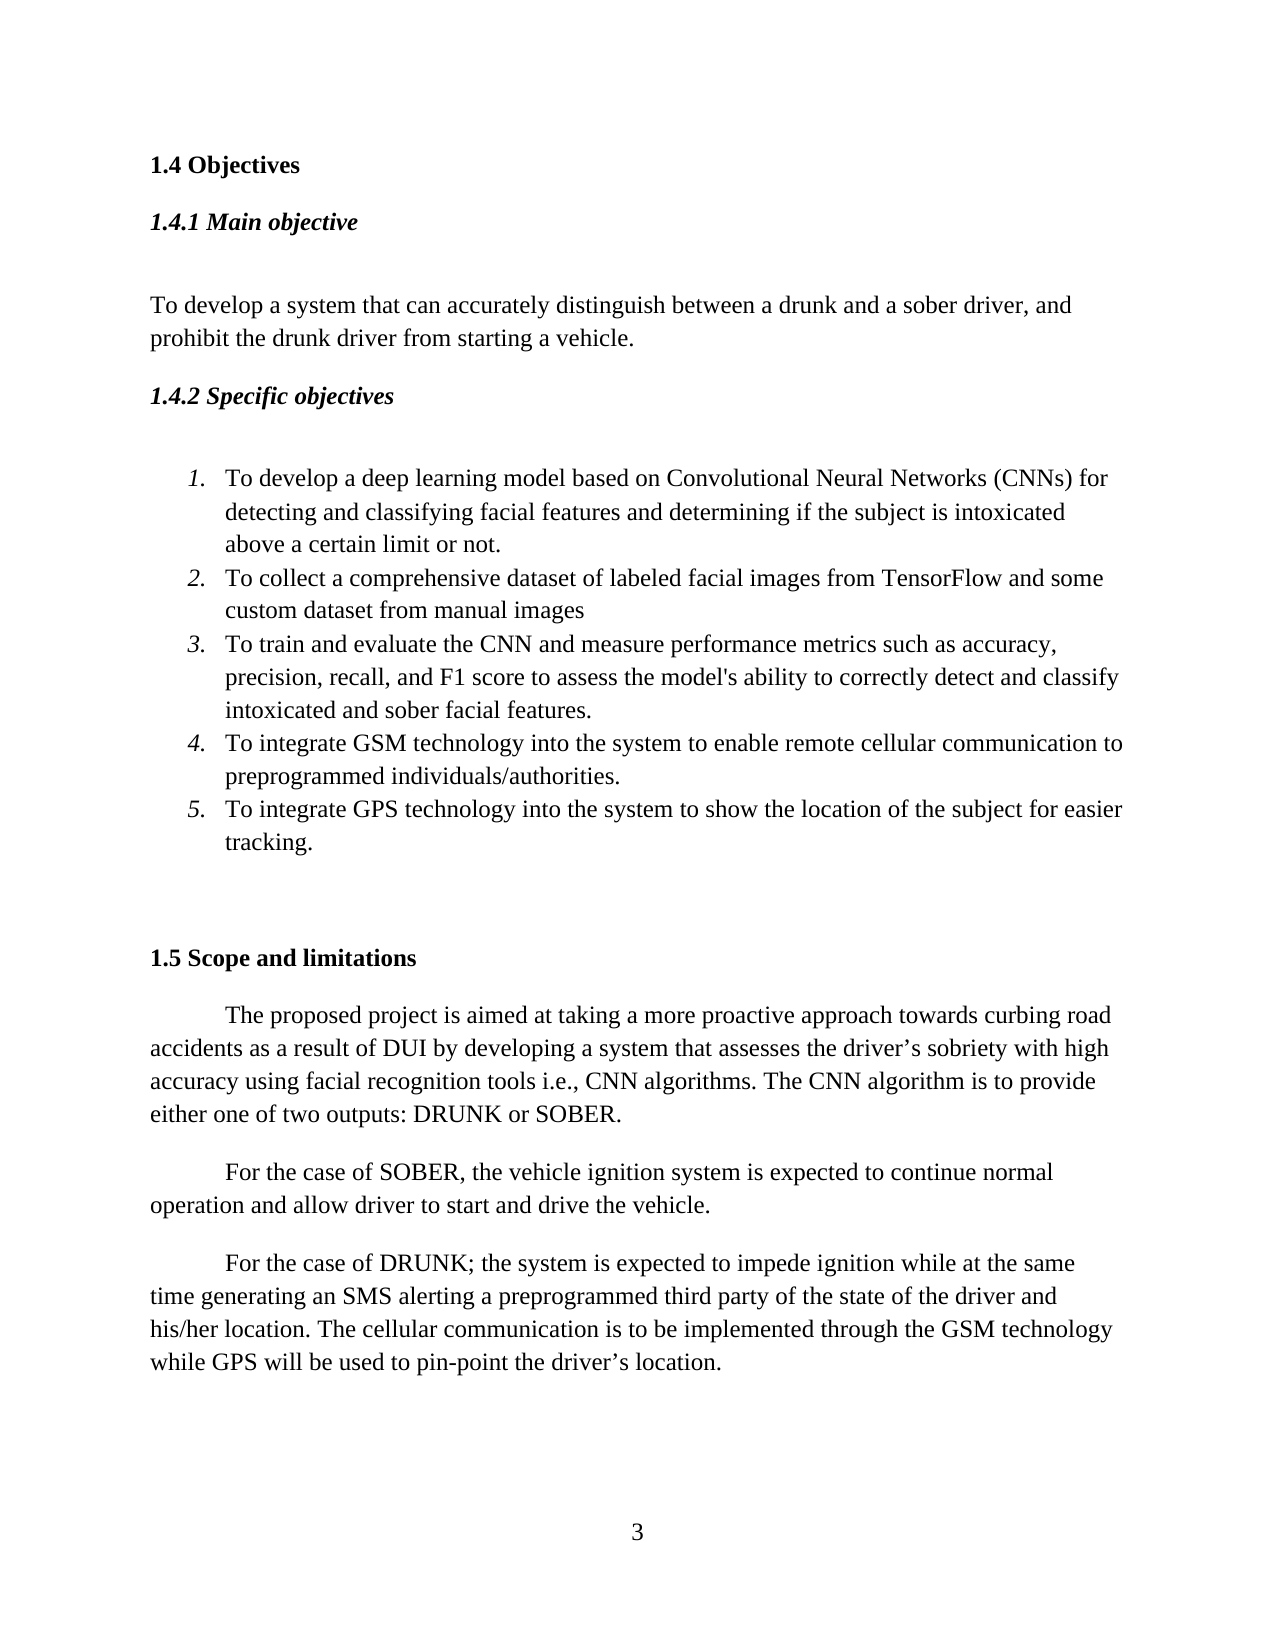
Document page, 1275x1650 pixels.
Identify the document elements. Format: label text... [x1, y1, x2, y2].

list To integrate GPS technology into the system to show the location of the subject for easier tracking. [187, 794, 1125, 856]
subtitle 1.4.2 Specific objectives [150, 381, 1125, 410]
text For the case of DRUNK; the system is expected to impede ignition while at the same time generating an SMS alerting a preprogrammed third party of the state of the driver and his/her location. The cellular communication is to be implemented through the GSM technology while GPS will be used to pin-point the driver’s location. [150, 1248, 1125, 1376]
text The proposed project is aimed at taking a more proactive approach towards curbing road accidents as a result of DUI by developing a system that assesses the driver’s sobriety with high accuracy using facial recognition tools i.e., CNN algorithms. The CNN algorithm is to provide either one of two outputs: DRUNK or SOBER. [150, 1000, 1125, 1128]
text To develop a system that can accurately distinguish between a drunk and a sober driver, and prohibit the drunk driver from starting a vehicle. [150, 290, 1125, 352]
list To train and evaluate the CNN and measure performance metrics such as accuracy, precision, recall, and F1 score to assess the model's ability to correctly detect and classify intoxicated and sober facial features. [187, 629, 1125, 723]
list To integrate GSM technology into the system to enable remote cellular communication to preprogrammed individuals/authorities. [187, 728, 1125, 789]
text For the case of SOBER, the vehicle ignition system is expected to continue normal operation and allow driver to start and drive the vehicle. [150, 1157, 1125, 1219]
list To develop a deep learning model based on Convolutional Neural Networks (CNNs) for detecting and classifying facial features and determining if the subject is intoxicated above a certain limit or not. [187, 463, 1125, 558]
subtitle 1.5 Scope and limitations [150, 943, 1125, 972]
subtitle 1.4 Objectives [150, 150, 1125, 179]
list To collect a comprehensive dataset of labeled facial images from TensorFlow and some custom dataset from manual images [187, 563, 1125, 624]
subtitle 1.4.1 Main objective [150, 207, 1125, 236]
